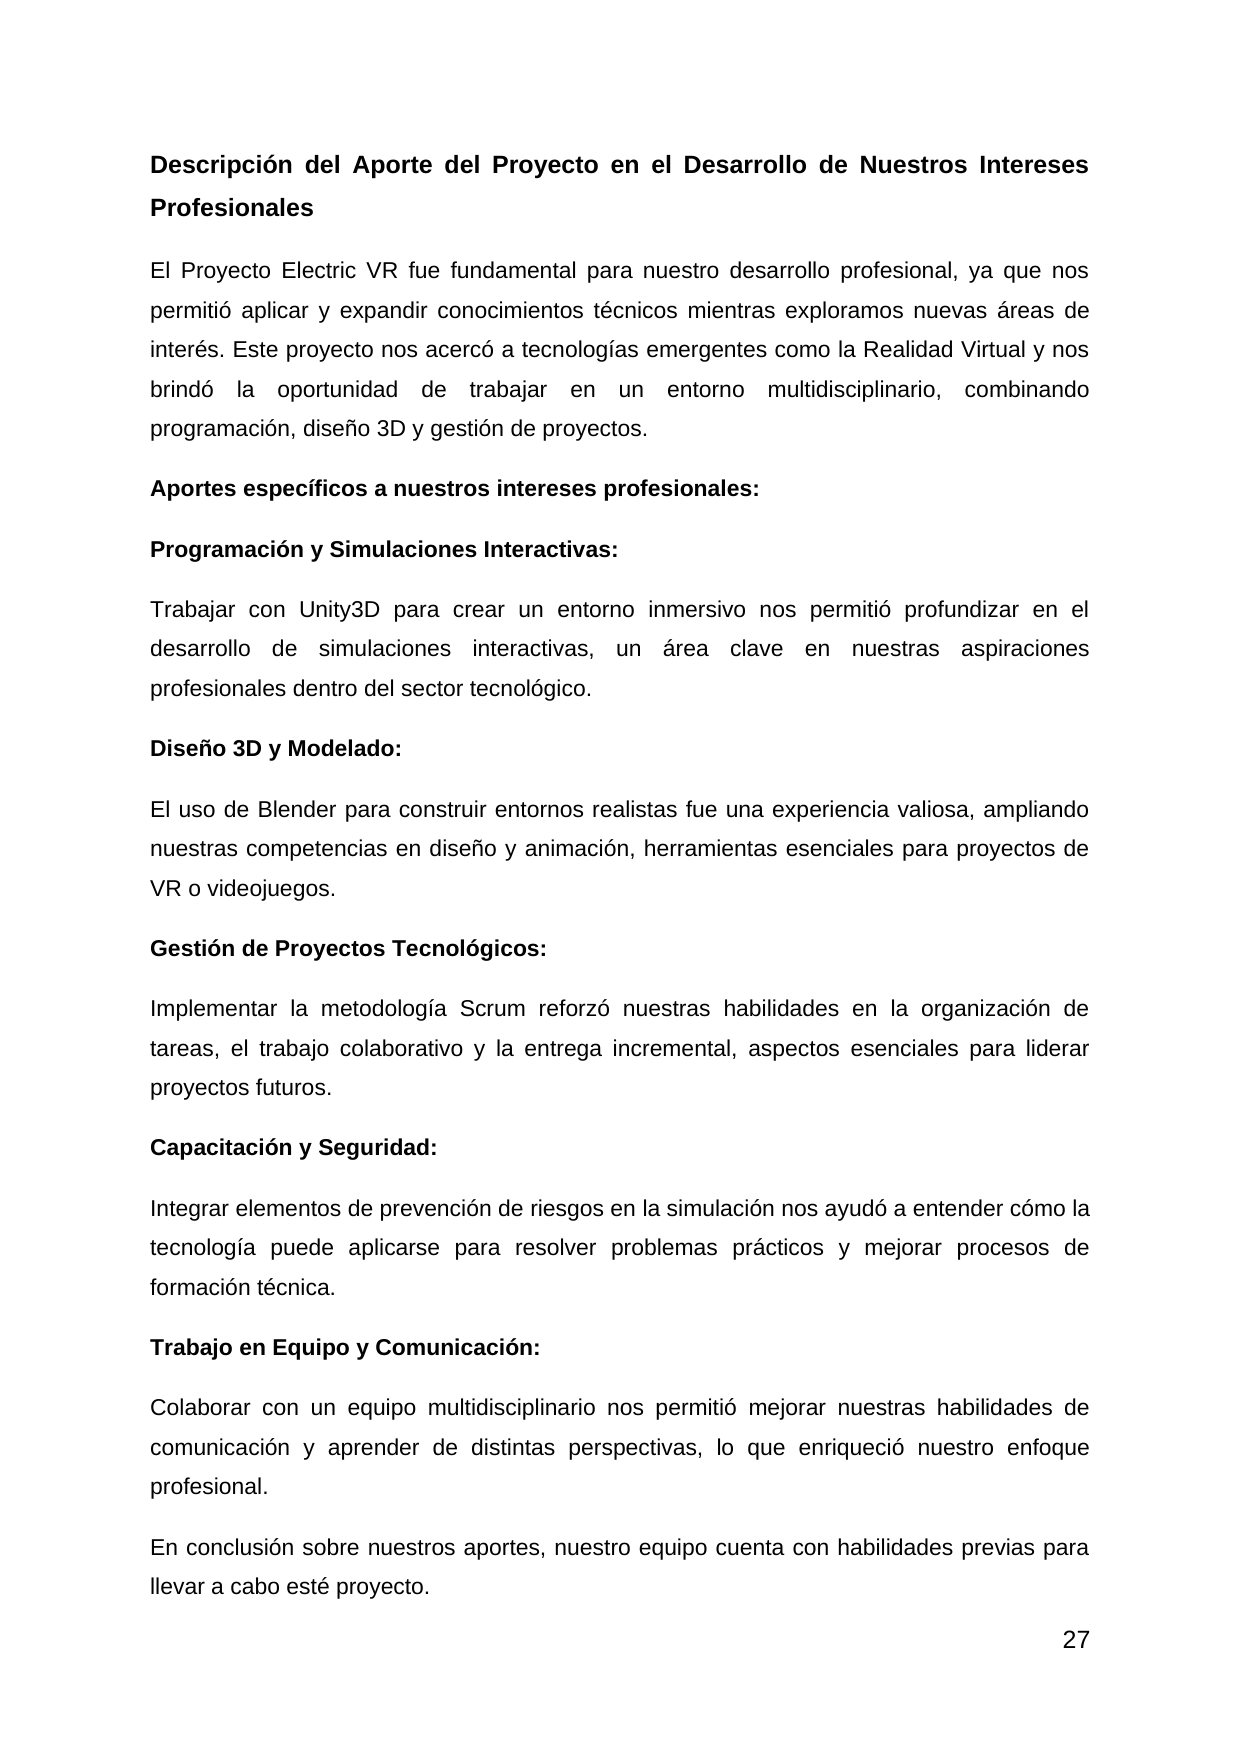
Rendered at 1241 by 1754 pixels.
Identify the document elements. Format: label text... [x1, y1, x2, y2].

text En conclusión sobre nuestros aportes, nuestro equipo cuenta con habilidades previas para llevar a cabo esté proyecto. [150, 1533, 1090, 1599]
subtitle Descripción del Aporte del Proyecto en el Desarrollo de Nuestros Intereses Profesionales [150, 150, 1090, 222]
text Capacitación y Seguridad: [150, 1134, 1090, 1161]
subtitle Aportes específicos a nuestros intereses profesionales: [150, 475, 1090, 502]
subtitle Trabajar con Unity3D para crear un entorno inmersivo nos permitió profundizar en el desarrollo de simulaciones interactivas, un área clave en nuestras aspiraciones profesionales dentro del sector tecnológico. [150, 596, 1090, 701]
text Implementar la metodología Scrum reforzó nuestras habilidades en la organización de tareas, el trabajo colaborativo y la entrega incremental, aspectos esenciales para liderar proyectos futuros. [150, 995, 1090, 1100]
text Gestión de Proyectos Tecnológicos: [150, 935, 1090, 961]
text Colaborar con un equipo multidisciplinario nos permitió mejorar nuestras habilidades de comunicación y aprender de distintas perspectivas, lo que enriqueció nuestro enfoque profesional. [150, 1394, 1090, 1499]
subtitle El Proyecto Electric VR fue fundamental para nuestro desarrollo profesional, ya que nos permitió aplicar y expandir conocimientos técnicos mientras exploramos nuevas áreas de interés. Este proyecto nos acercó a tecnologías emergentes como la Realidad Virtual y nos brindó la oportunidad de trabajar en un entorno multidisciplinario, combinando programación, diseño 3D y gestión de proyectos. [150, 257, 1090, 441]
subtitle El uso de Blender para construir entornos realistas fue una experiencia valiosa, ampliando nuestras competencias en diseño y animación, herramientas esenciales para proyectos de VR o videojuegos. [150, 796, 1090, 901]
text Trabajo en Equipo y Comunicación: [150, 1334, 1090, 1360]
text Integrar elementos de prevención de riesgos en la simulación nos ayudó a entender cómo la tecnología puede aplicarse para resolver problemas prácticos y mejorar procesos de formación técnica. [150, 1195, 1090, 1300]
subtitle Diseño 3D y Modelado: [150, 735, 1090, 762]
subtitle Programación y Simulaciones Interactivas: [150, 536, 1090, 562]
